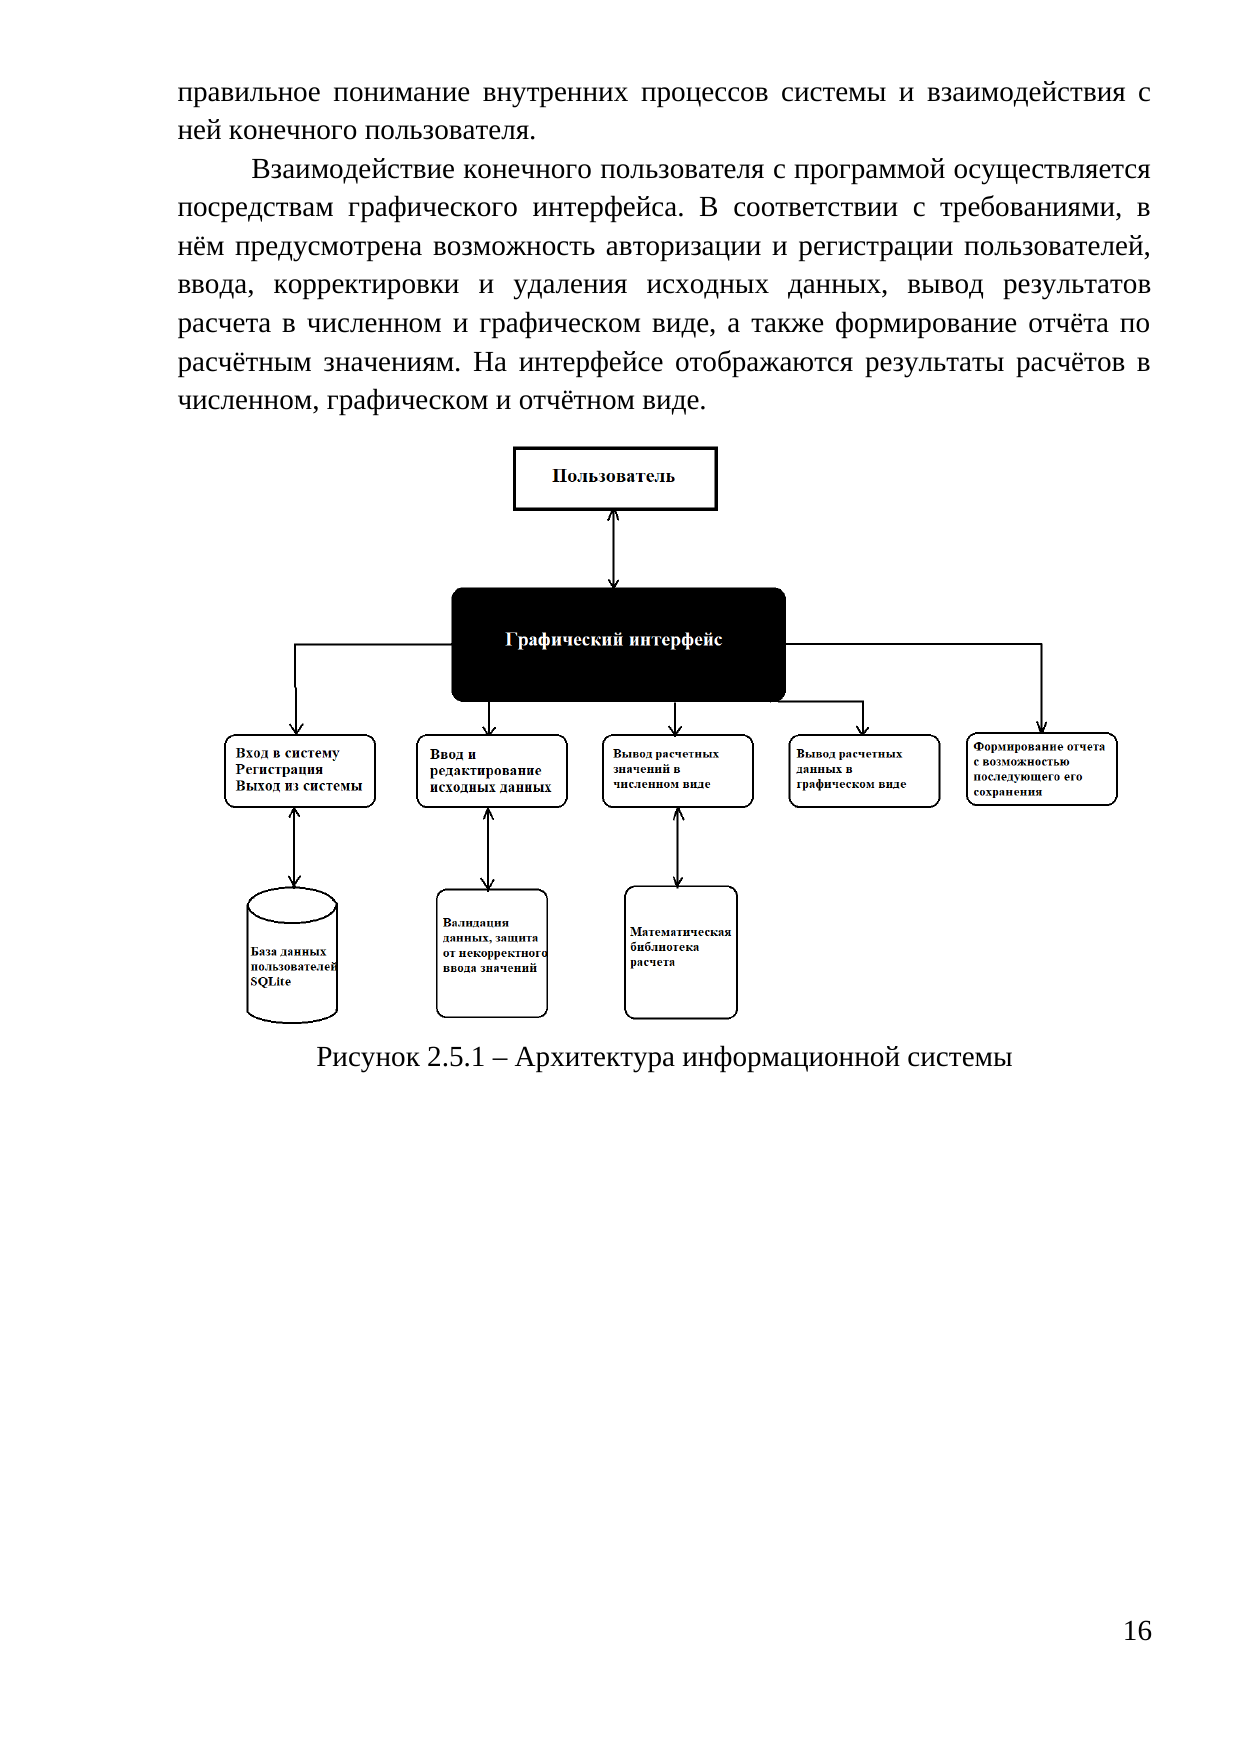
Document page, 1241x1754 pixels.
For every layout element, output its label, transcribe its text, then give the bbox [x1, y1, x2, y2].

text Взаимодействие конечного пользователя с программой осуществляется посредствам графического интерфейса. В соответствии с требованиями, в нём предусмотрена возможность авторизации и регистрации пользователей, ввода, корректировки и удаления исходных данных, вывод результатов расчета в численном и графическом виде, а также формирование отчёта по расчётным значениям. На интерфейсе отображаются результаты расчётов в численном, графическом и отчётном виде. [177, 151, 1152, 416]
picture [201, 420, 1128, 1035]
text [177, 74, 1152, 146]
text Рисунок 2.5.1 – Архитектура информационной системы [177, 1039, 1152, 1073]
